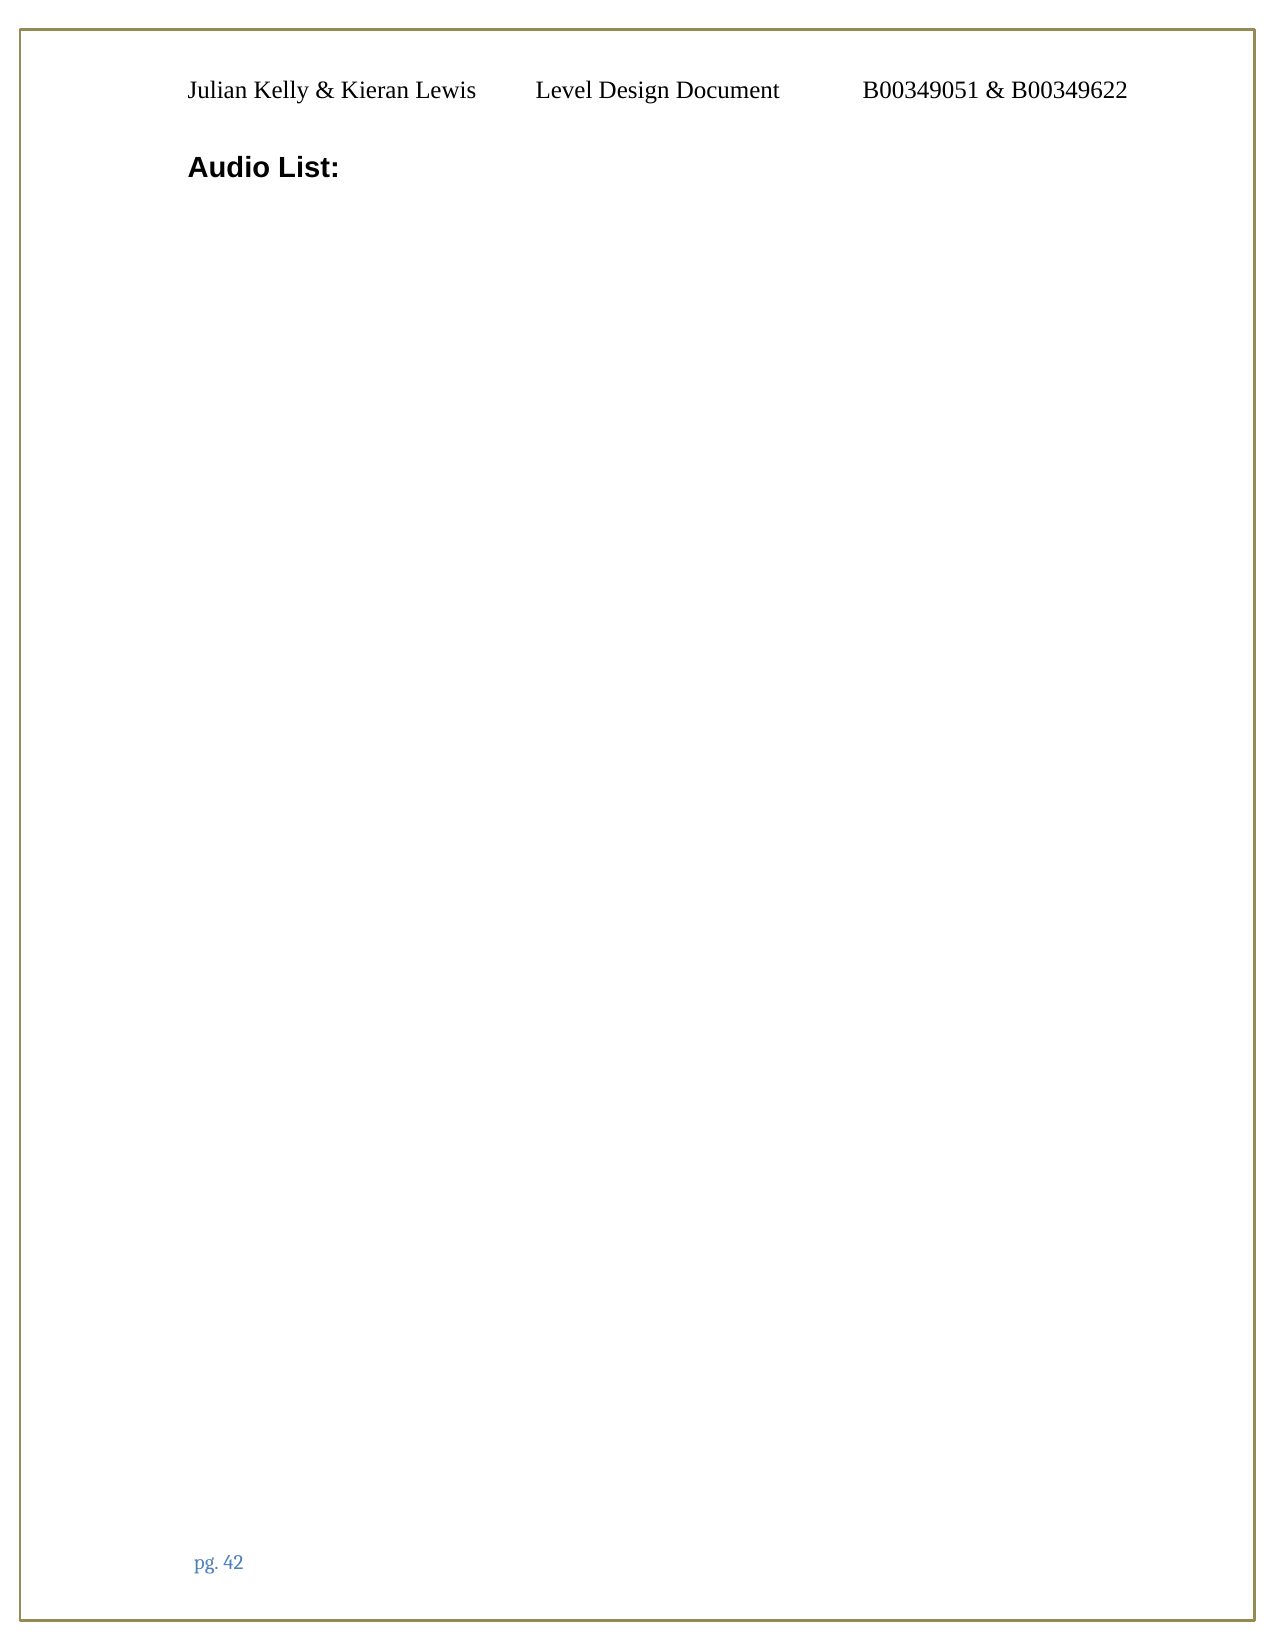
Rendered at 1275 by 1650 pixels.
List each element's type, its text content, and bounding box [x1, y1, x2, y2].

subtitle Audio List: [187, 150, 1087, 223]
